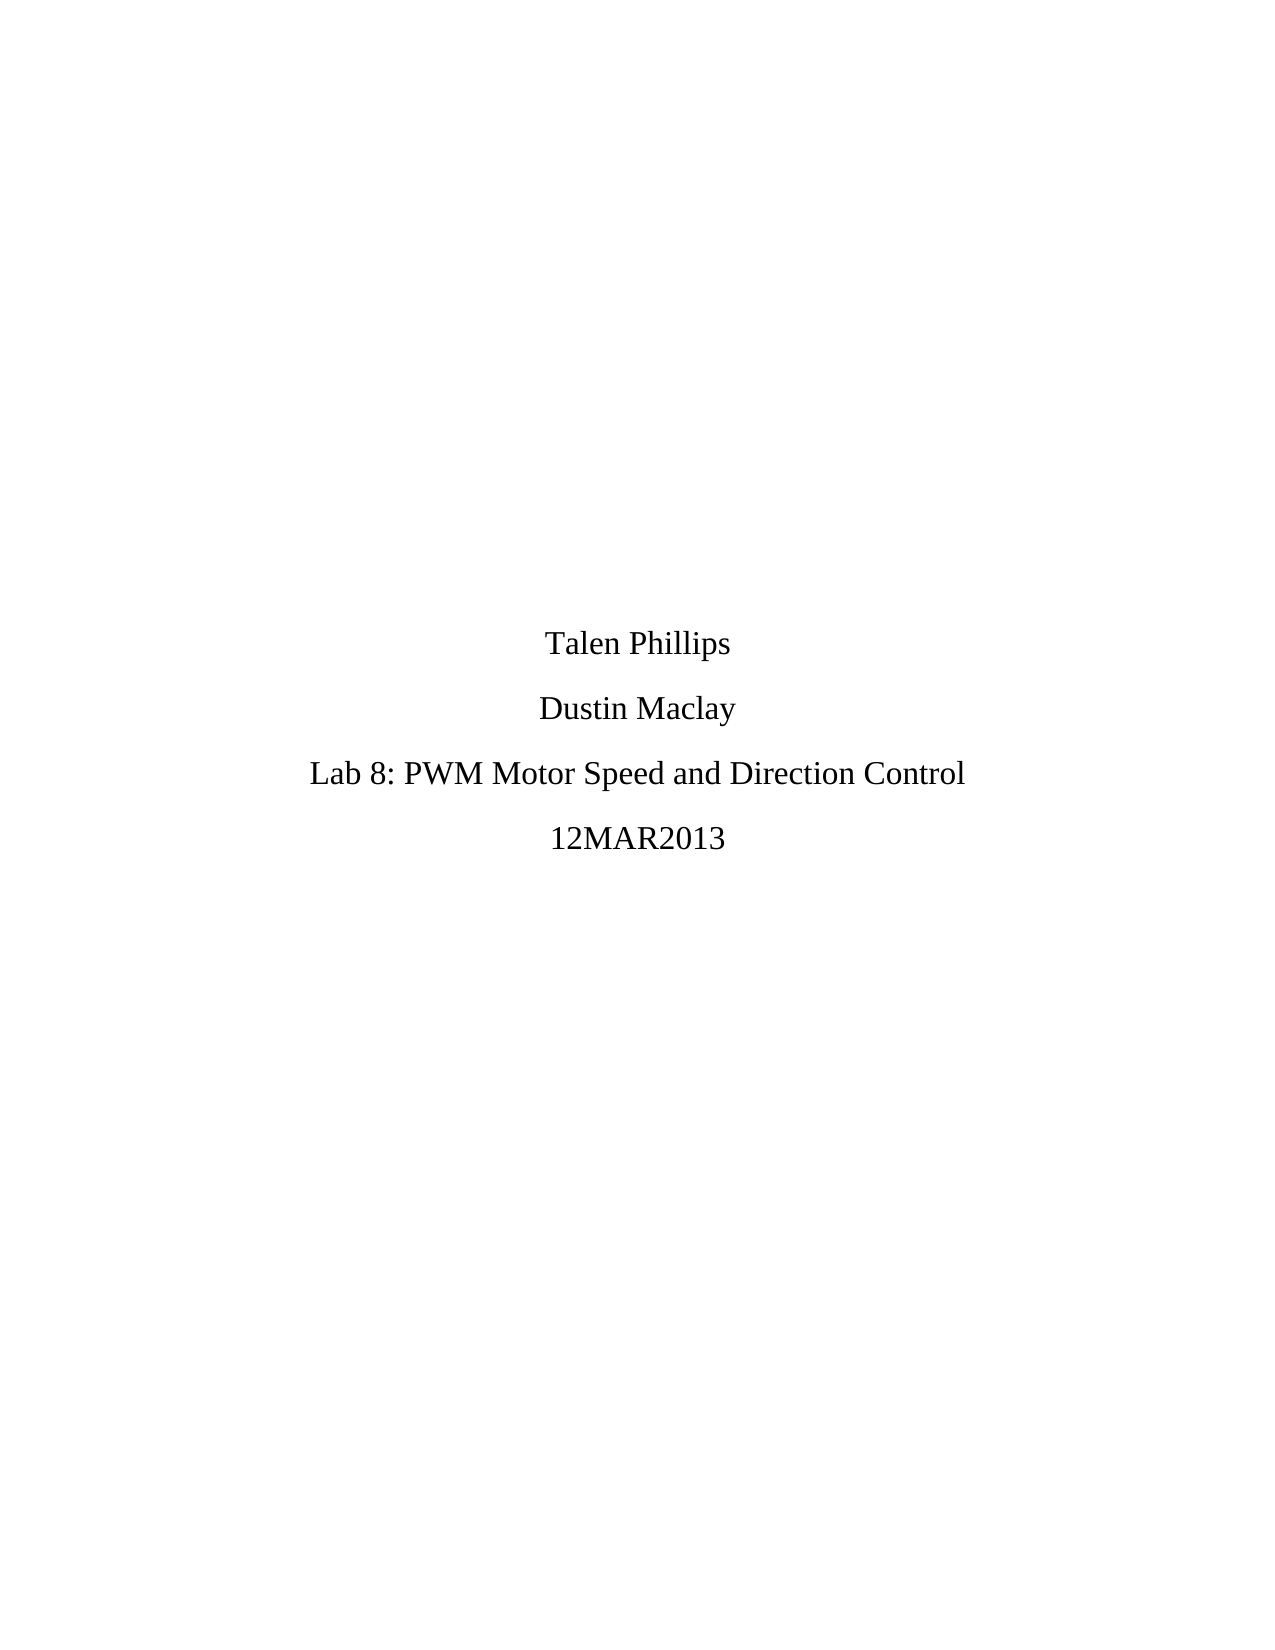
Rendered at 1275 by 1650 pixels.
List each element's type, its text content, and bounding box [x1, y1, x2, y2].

text 12MAR2013 [150, 818, 1125, 856]
text Dustin Maclay [150, 688, 1125, 726]
text Talen Phillips [150, 623, 1125, 662]
text Lab 8: PWM Motor Speed and Direction Control [150, 753, 1125, 791]
